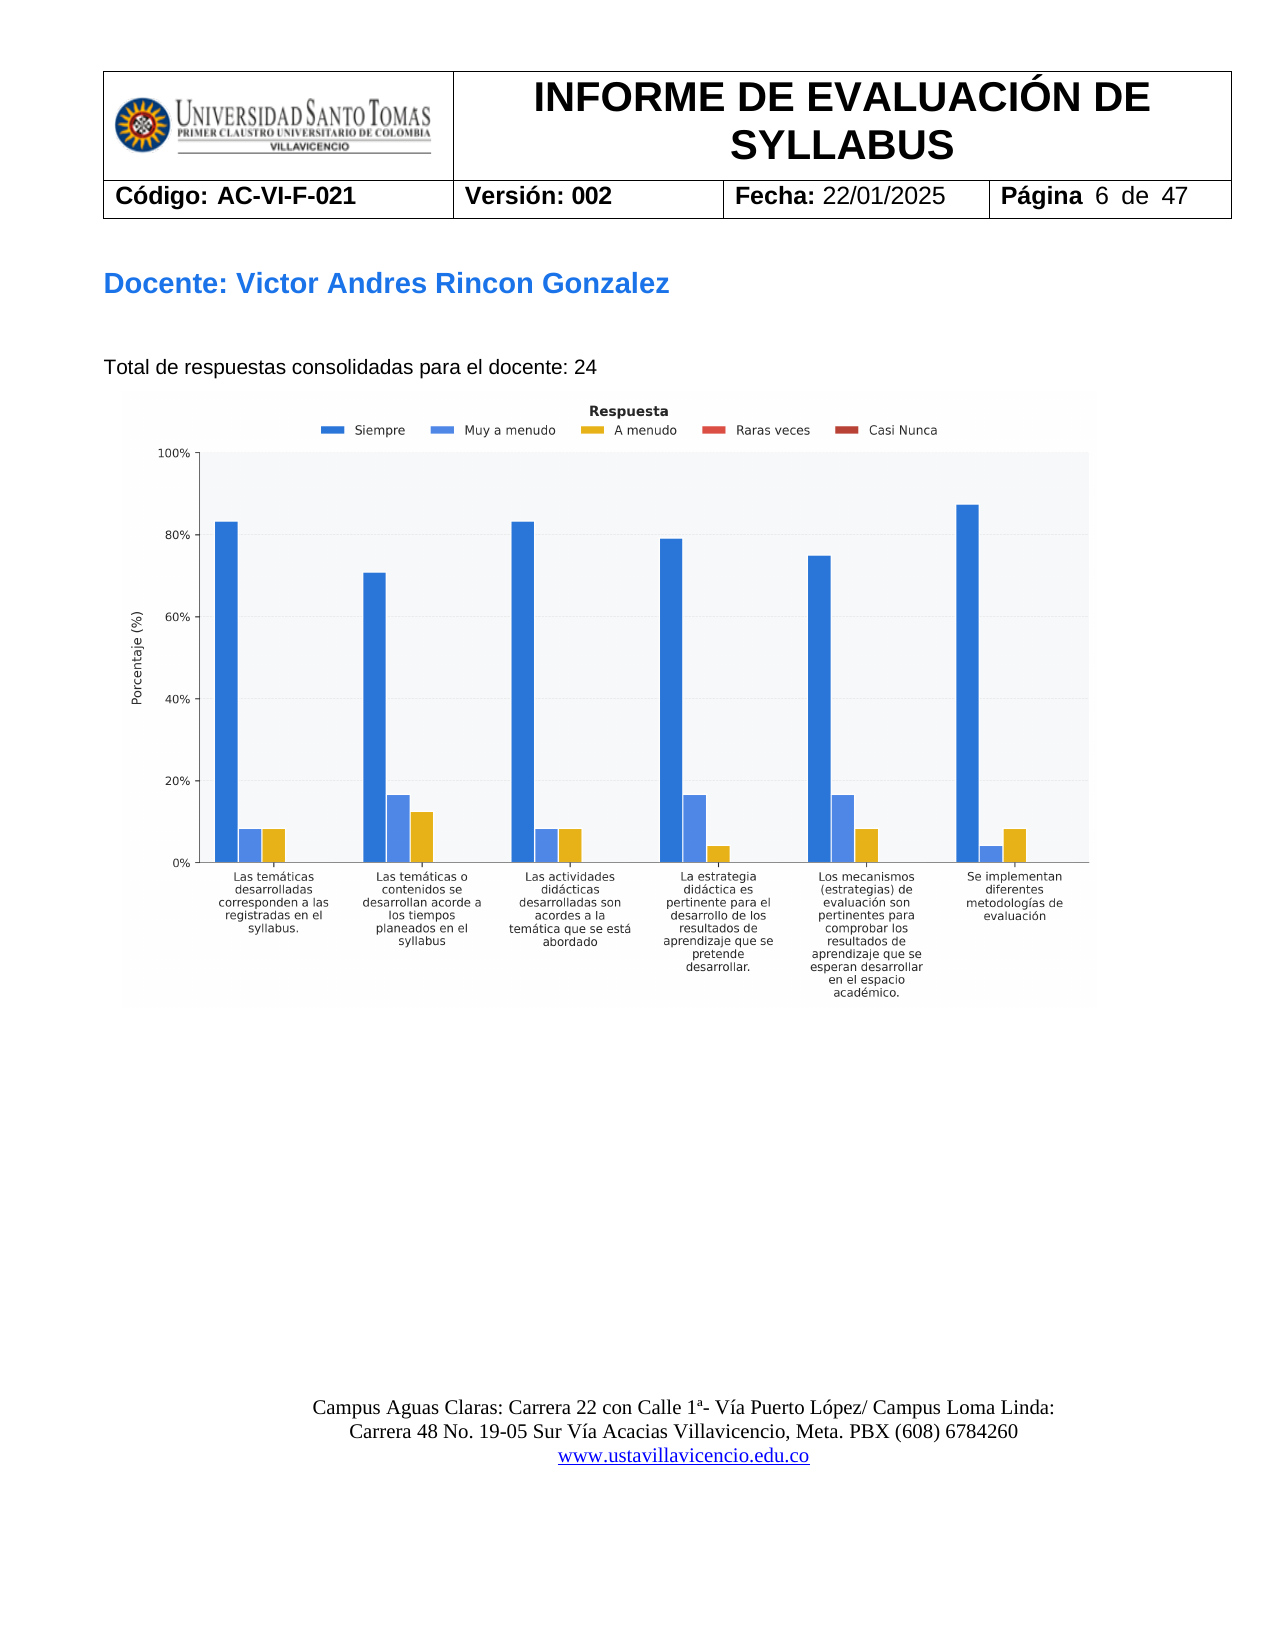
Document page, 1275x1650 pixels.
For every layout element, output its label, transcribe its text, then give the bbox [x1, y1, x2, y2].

picture [122, 391, 1098, 1008]
picture [114, 97, 432, 154]
text Total de respuestas consolidadas para el docente: 24 [103, 355, 1231, 379]
text Docente: Victor Andres Rincon Gonzalez [103, 266, 1231, 299]
